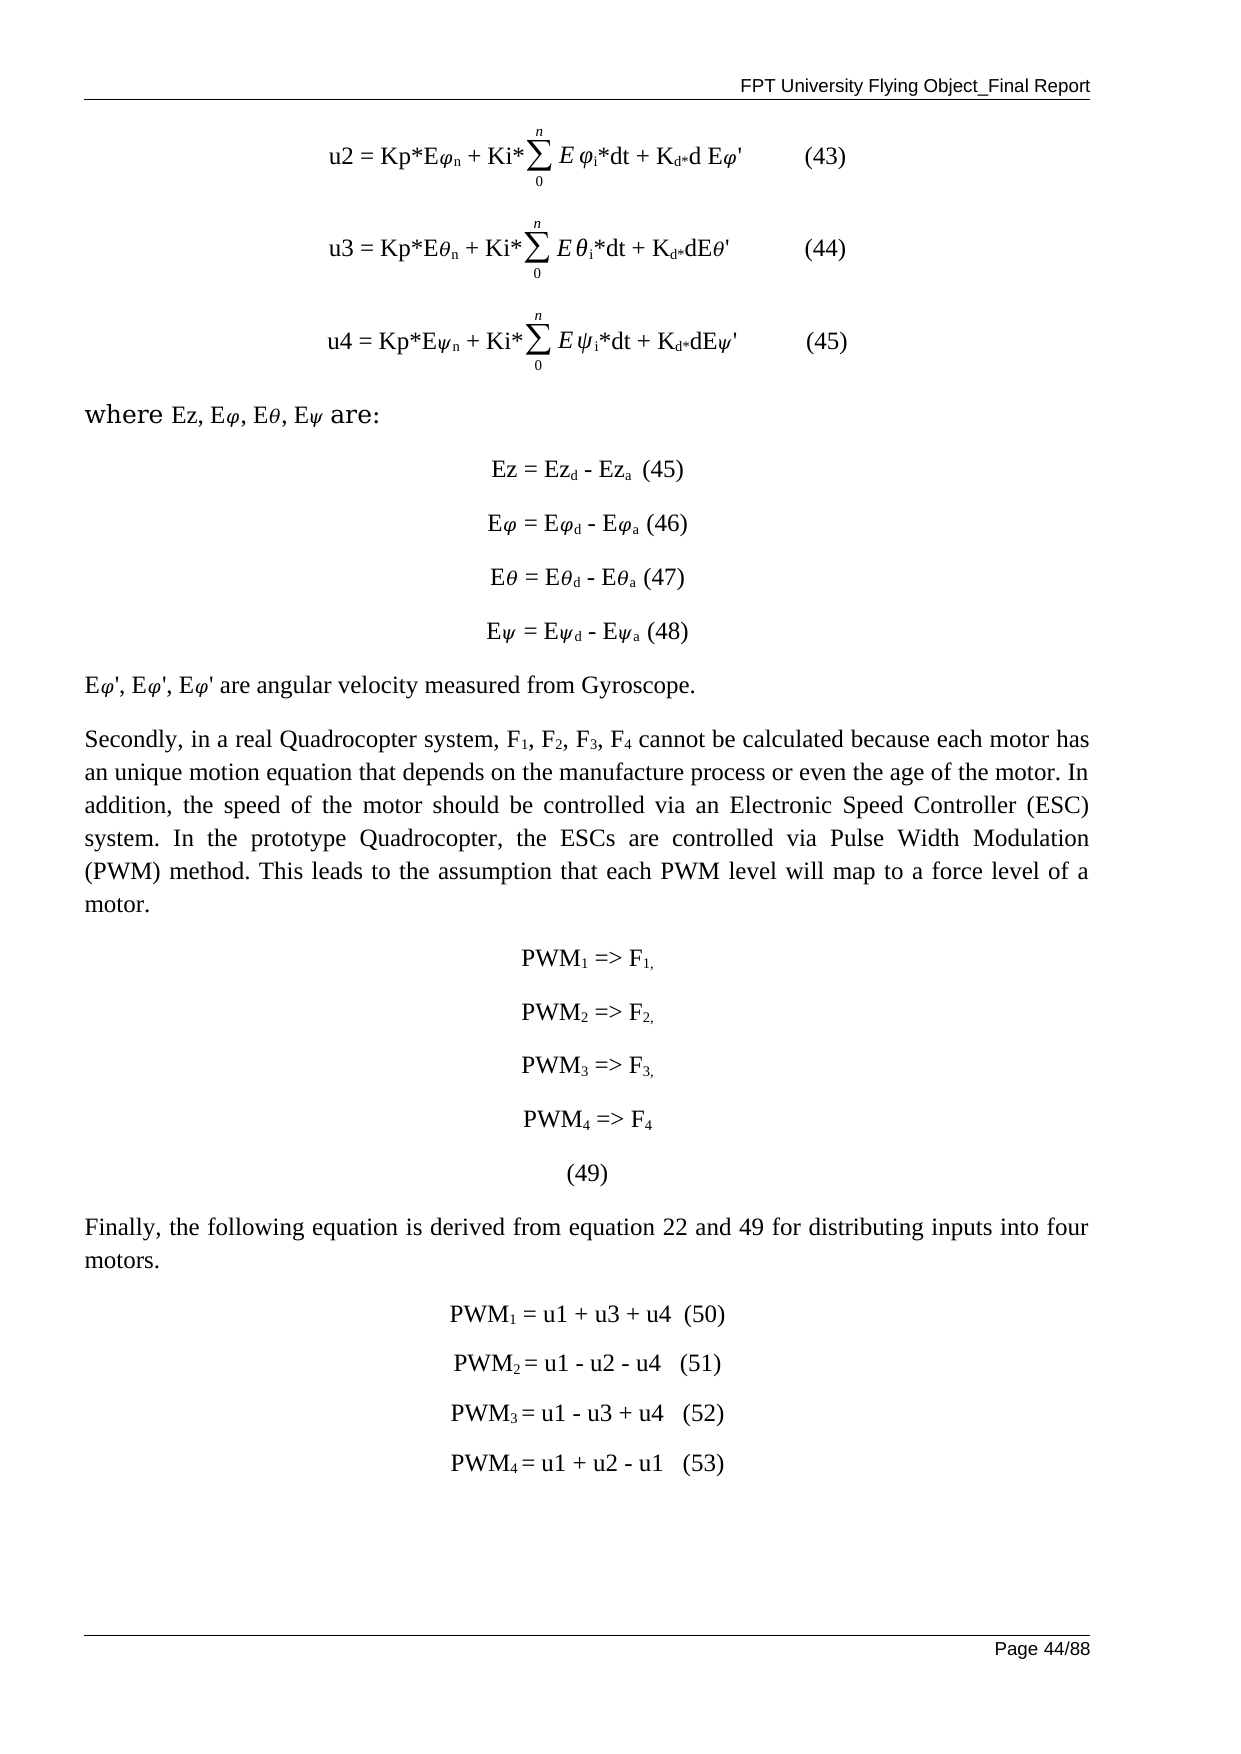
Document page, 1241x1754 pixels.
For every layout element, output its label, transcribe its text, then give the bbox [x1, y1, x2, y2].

text PWM2 => F2, [84, 997, 1090, 1025]
text u2 = Kp*E𝜑n + Ki*i*dt + Kd*d E𝜑' (43) [84, 122, 1090, 189]
text PWM4 = u1 + u2 - u1 (53) [84, 1448, 1090, 1476]
text u3 = Kp*E𝜃n + Ki*i*dt + Kd*dE𝜃' (44) [84, 214, 1090, 282]
text E𝜑 = E𝜑d - E𝜑a (46) [84, 508, 1090, 537]
text PWM3 => F3, [84, 1051, 1090, 1079]
text where Ez, E𝜑, E𝜃, E𝜓 are: [84, 399, 1090, 429]
text PWM3 = u1 - u3 + u4 (52) [84, 1398, 1090, 1427]
text u4 = Kp*E𝜓n + Ki*i*dt + Kd*dE𝜓' (45) [84, 307, 1090, 374]
text E𝜓 = E𝜓d - E𝜓a (48) [84, 616, 1090, 645]
text (49) [84, 1158, 1090, 1187]
text PWM2 = u1 - u2 - u4 (51) [84, 1348, 1090, 1377]
text E𝜑', E𝜑', E𝜑' are angular velocity measured from Gyroscope. [84, 670, 1090, 699]
text PWM1 => F1, [84, 943, 1090, 972]
text PWM4 => F4 [84, 1104, 1090, 1133]
text PWM1 = u1 + u3 + u4 (50) [84, 1299, 1090, 1328]
text Secondly, in a real Quadrocopter system, F1, F2, F3, F4 cannot be calculated because each motor has an unique motion equation that depends on the manufacture process or even the age of the motor. In addition, the speed of the motor should be controlled via an Electronic Speed Controller (ESC) system. In the prototype Quadrocopter, the ESCs are controlled via Pulse Width Modulation (PWM) method. This leads to the assumption that each PWM level will map to a force level of a motor. [84, 724, 1090, 918]
text E𝜃 = E𝜃d - E𝜃a (47) [84, 562, 1090, 591]
text Finally, the following equation is derived from equation 22 and 49 for distributing inputs into four motors. [84, 1212, 1090, 1274]
text Ez = Ezd - Eza (45) [84, 454, 1090, 483]
